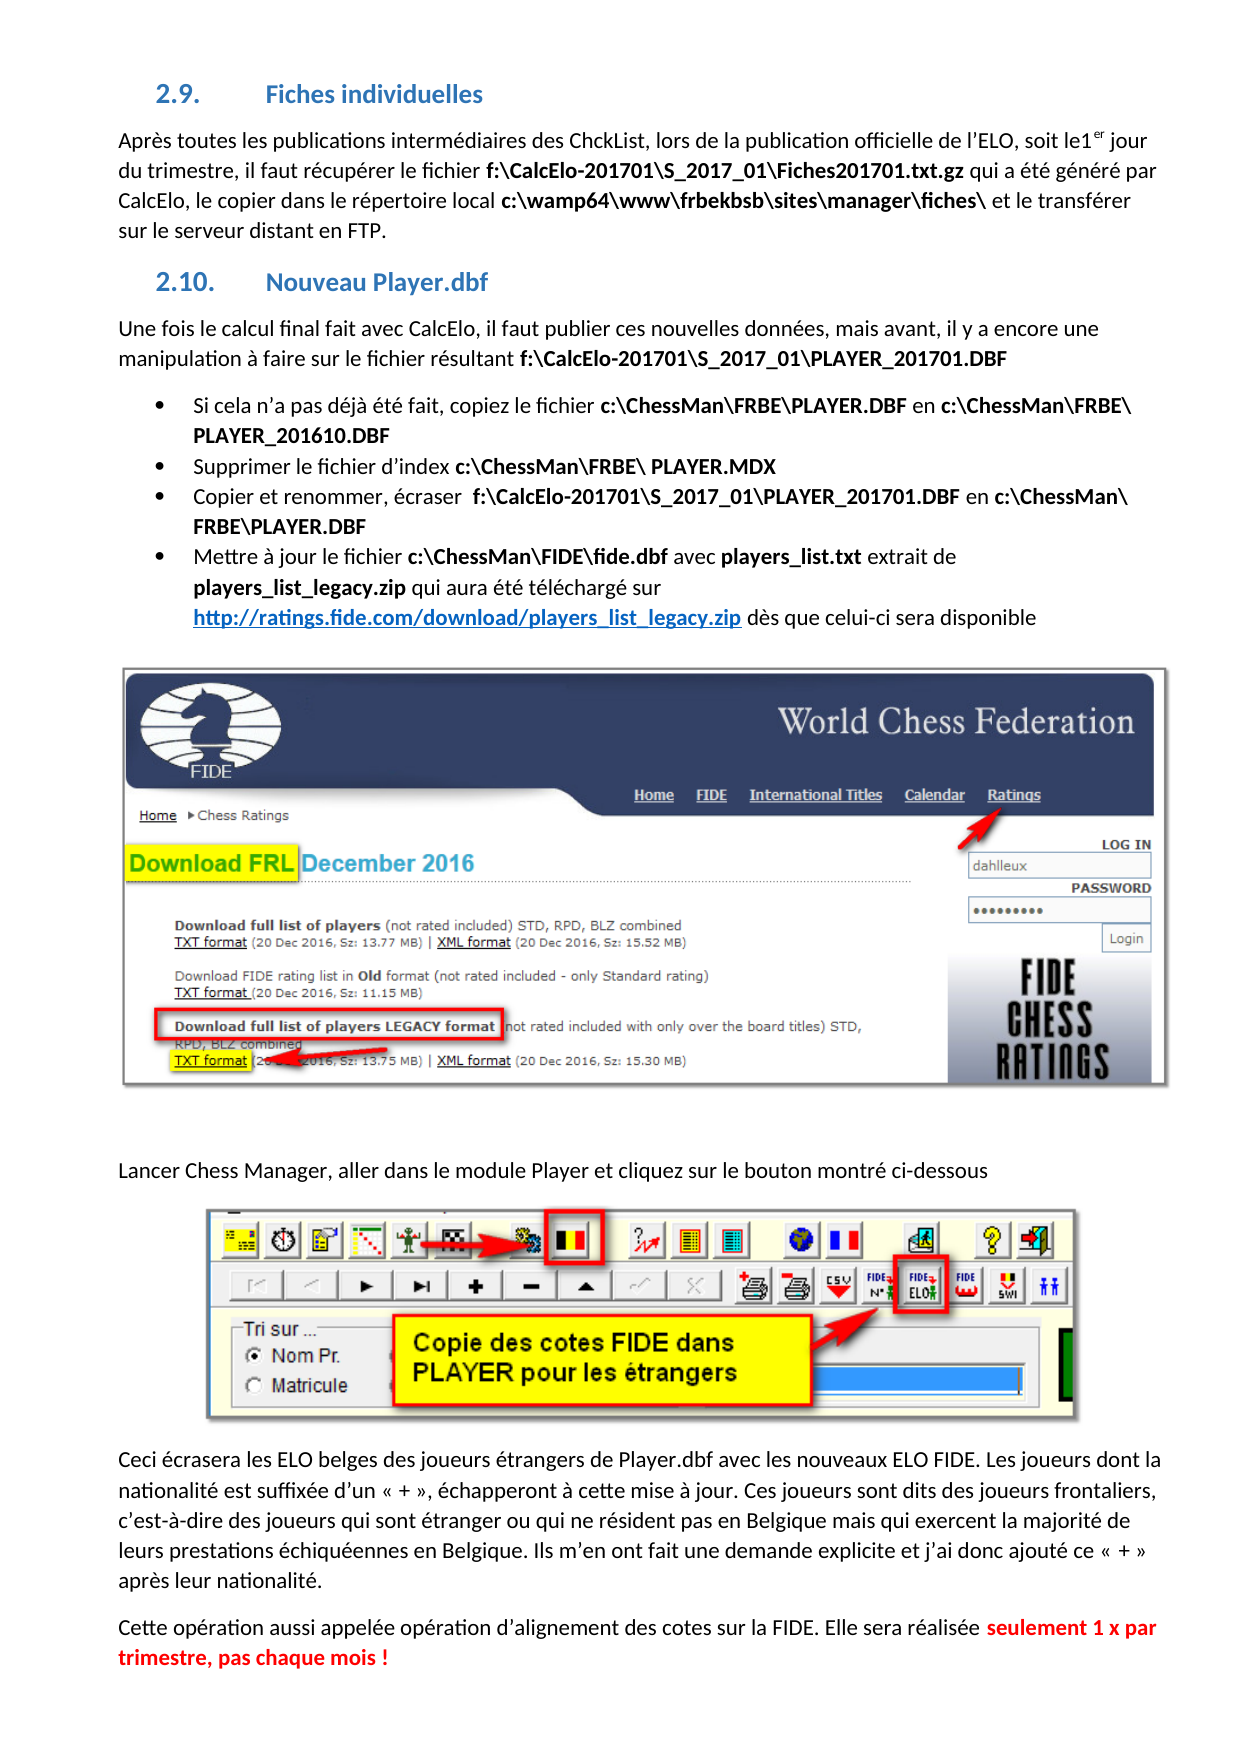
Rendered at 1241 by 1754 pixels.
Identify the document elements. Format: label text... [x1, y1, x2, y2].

list Copier et renommer, écraser f:\CalcElo-201701\S_2017_01\PLAYER_201701.DBF en c:\ChessMan\FRBE\PLAYER.DBF [156, 482, 1165, 540]
picture [200, 1203, 1083, 1427]
list Supprimer le fichier d’index c:\ChessMan\FRBE\ PLAYER.MDX [156, 452, 1165, 480]
text Après toutes les publications intermédiaires des ChckList, lors de la publication officielle de l’ELO, soit le1er jour du trimestre, il faut récupérer le fichier f:\CalcElo-201701\S_2017_01\Fiches201701.txt.gz qui a été généré par CalcElo, le copier dans le répertoire local c:\wamp64\www\frbekbsb\sites\manager\fiches\ et le transférer sur le serveur distant en FTP. [118, 126, 1165, 244]
text Lancer Chess Manager, aller dans le module Player et cliquez sur le bouton montré ci-dessous [118, 1156, 1165, 1184]
text Une fois le calcul final fait avec CalcElo, il faut publier ces nouvelles données, mais avant, il y a encore une manipulation à faire sur le fichier résultant f:\CalcElo-201701\S_2017_01\PLAYER_201701.DBF [118, 314, 1165, 373]
subtitle Fiches individuelles [155, 75, 1165, 111]
subtitle Nouveau Player.dbf [155, 263, 1165, 299]
text Cette opération aussi appelée opération d’alignement des cotes sur la FIDE. Elle sera réalisée seulement 1 x par trimestre, pas chaque mois ! [118, 1613, 1165, 1672]
list Mettre à jour le fichier c:\ChessMan\FIDE\fide.dbf avec players_list.txt extrait de players_list_legacy.zip qui aura été téléchargé sur http://ratings.fide.com/download/players_list_legacy.zip dès que celui-ci sera disponible [156, 542, 1165, 661]
list Si cela n’a pas déjà été fait, copiez le fichier c:\ChessMan\FRBE\PLAYER.DBF en c:\ChessMan\FRBE\PLAYER_201610.DBF [156, 391, 1165, 450]
text Ceci écrasera les ELO belges des joueurs étrangers de Player.dbf avec les nouveaux ELO FIDE. Les joueurs dont la nationalité est suffixée d’un « + », échapperont à cette mise à jour. Ces joueurs sont dits des joueurs frontaliers, c’est-à-dire des joueurs qui sont étranger ou qui ne résident pas en Belgique mais qui exercent la majorité de leurs prestations échiquéennes en Belgique. Ils m’en ont fait une demande explicite et j’ai donc ajouté ce « + » après leur nationalité. [118, 1446, 1165, 1594]
picture [118, 663, 1172, 1091]
